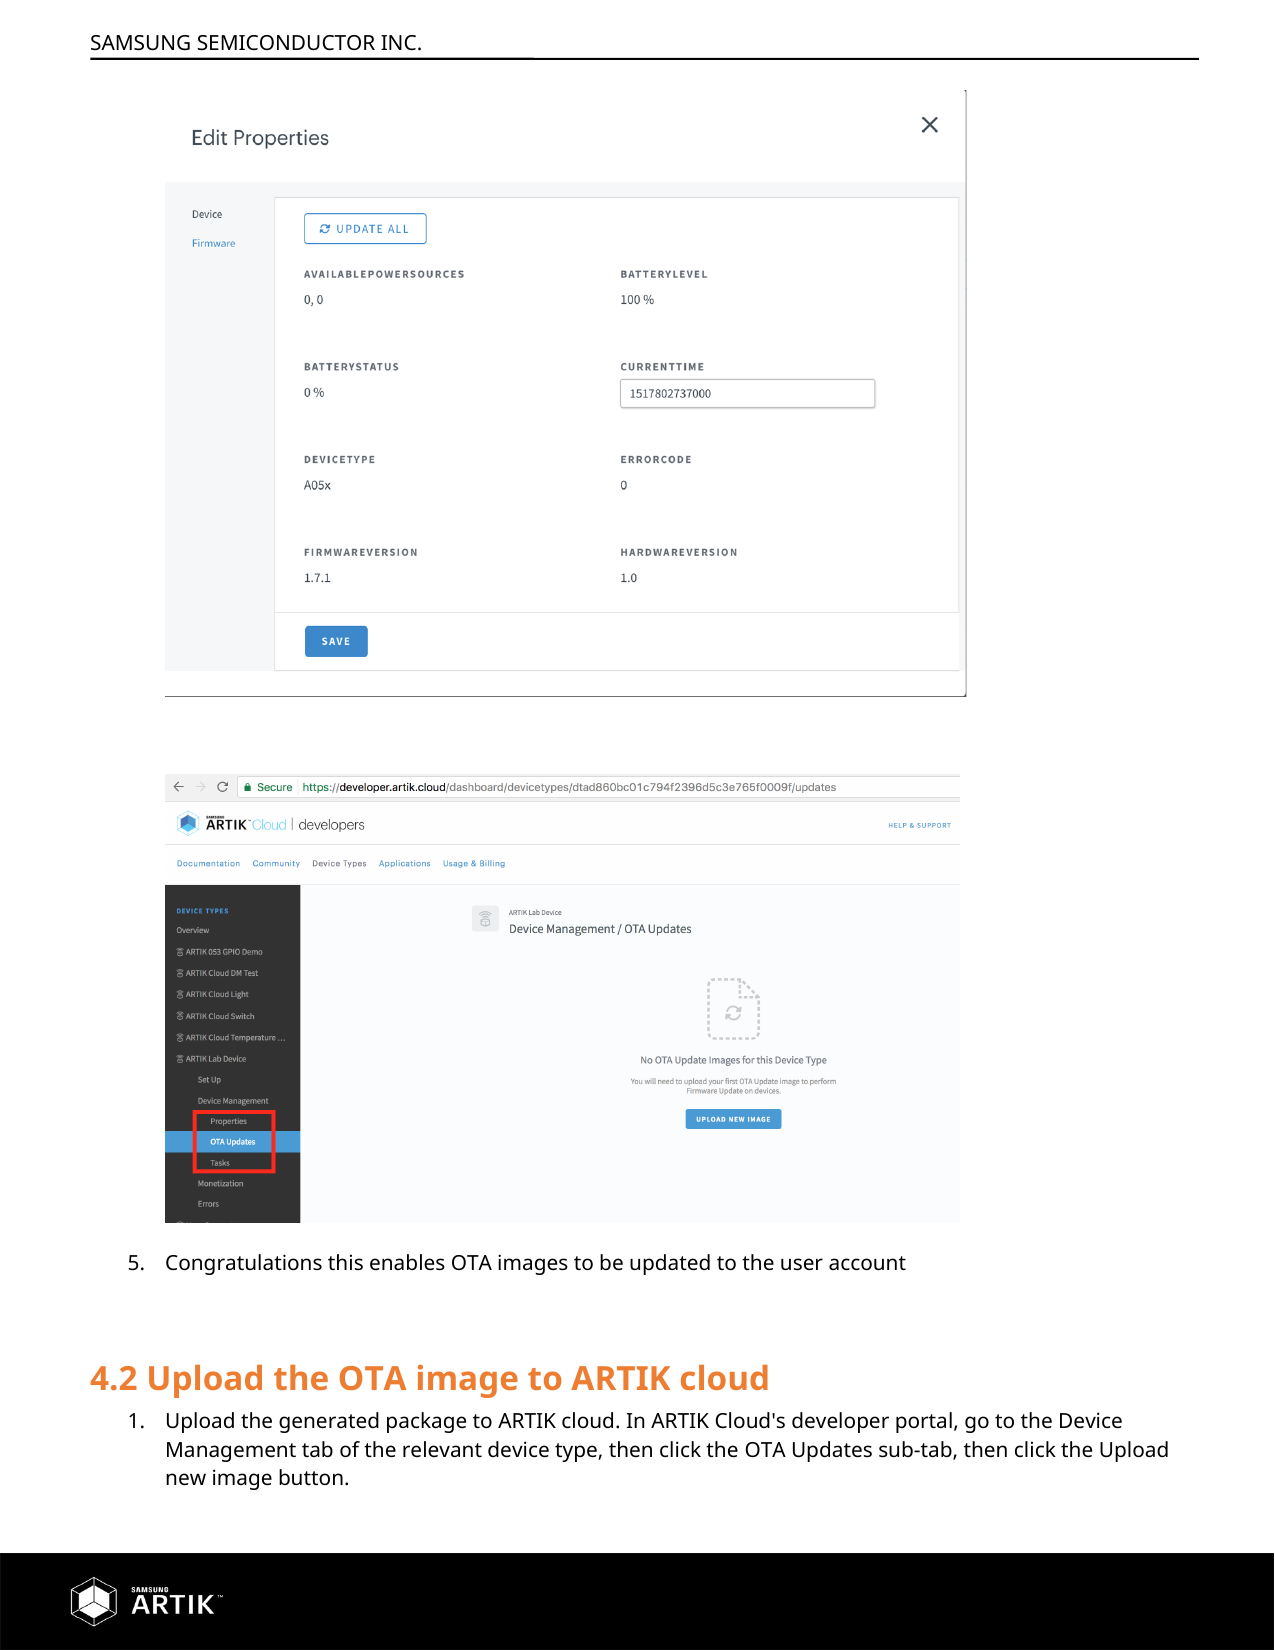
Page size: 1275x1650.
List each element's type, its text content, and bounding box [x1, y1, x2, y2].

picture [165, 774, 961, 1223]
subtitle 4.2 Upload the OTA image to ARTIK cloud [90, 1354, 1185, 1400]
list Congratulations this enables OTA images to be updated to the user account [127, 1248, 1185, 1276]
picture [165, 90, 967, 697]
picture [0, 1553, 1274, 1650]
list Upload the generated package to ARTIK cloud. In ARTIK Cloud's developer portal, go to the Device Management tab of the relevant device type, then click the OTA Updates sub-tab, then click the Upload new image button. [127, 1406, 1185, 1492]
